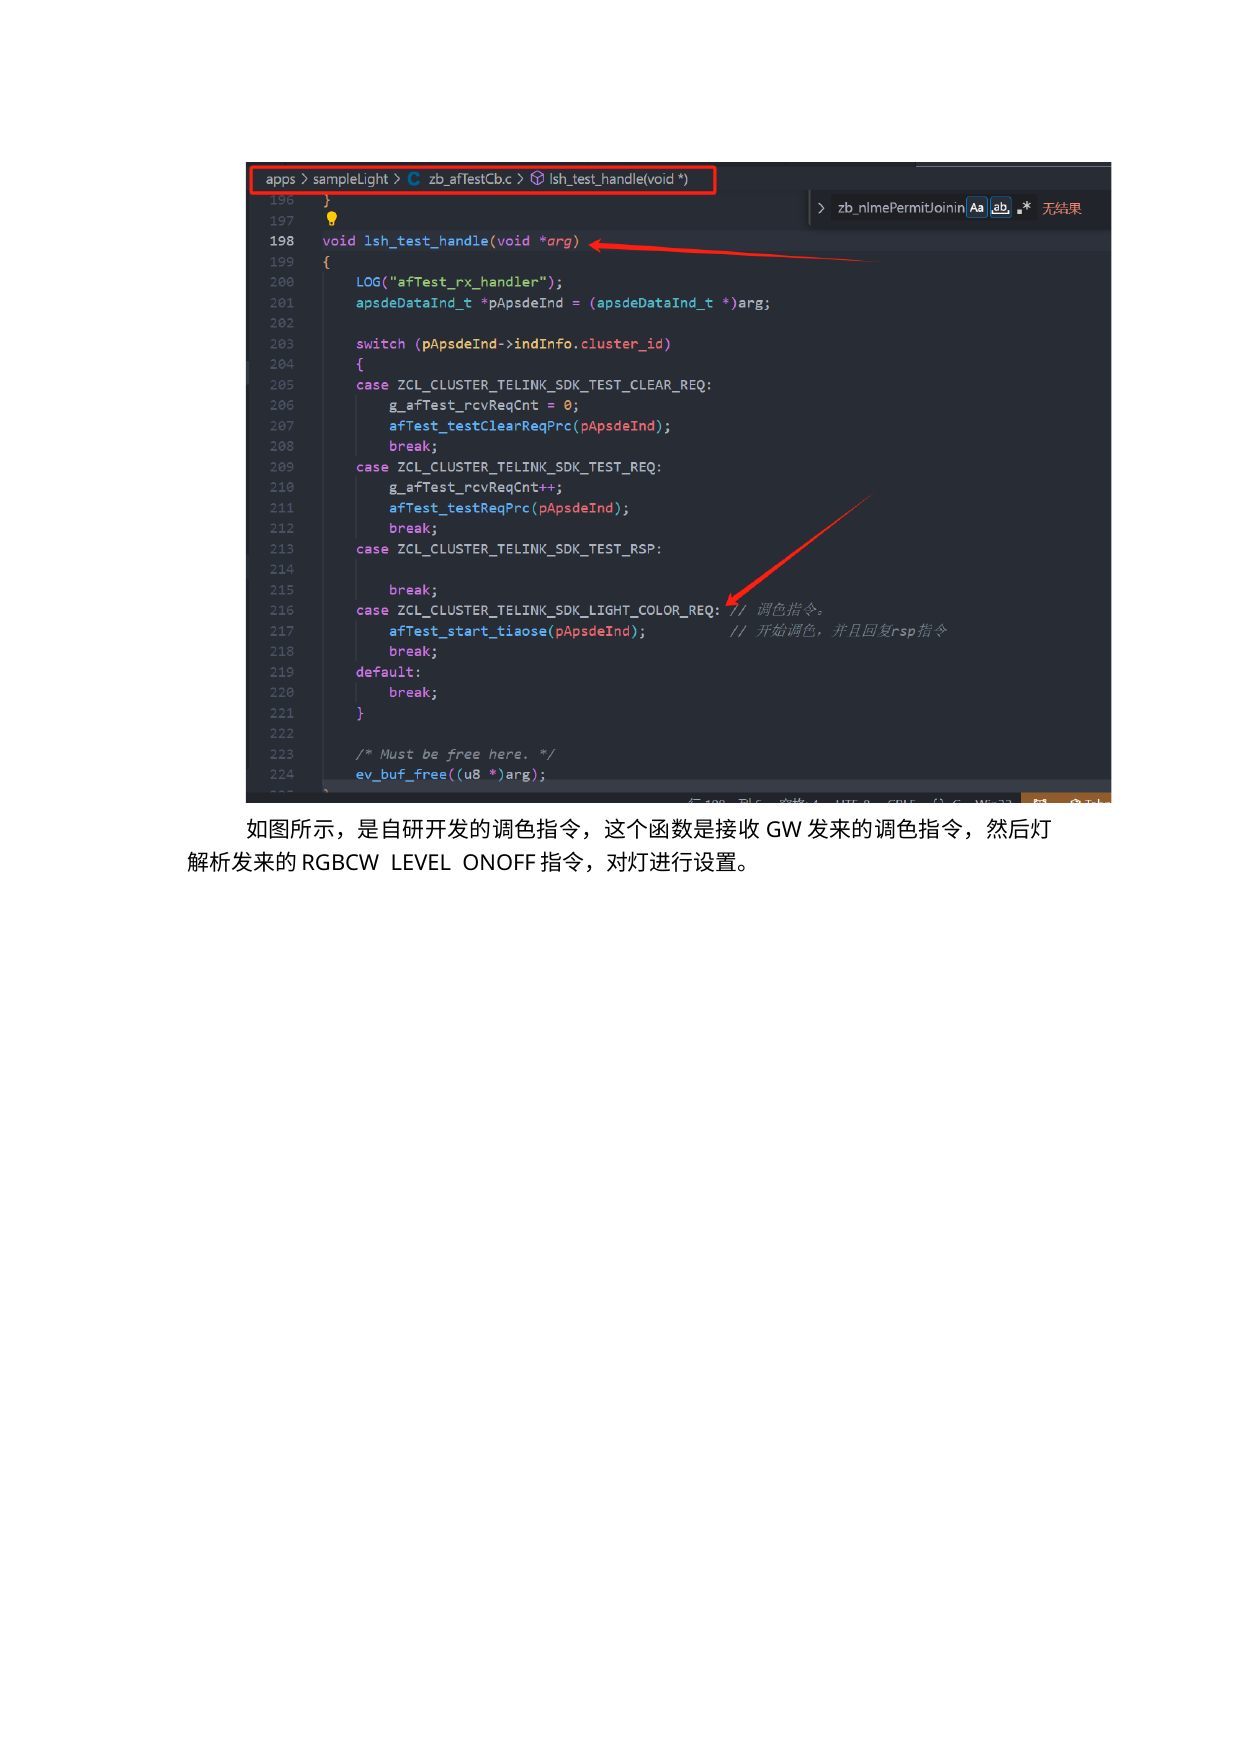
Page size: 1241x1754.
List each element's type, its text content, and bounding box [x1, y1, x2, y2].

text 如图所示，是自研开发的调色指令，这个函数是接收GW发来的调色指令，然后灯解析发来的RGBCW LEVEL ONOFF指令，对灯进行设置。 [187, 812, 1053, 877]
picture [245, 162, 1112, 803]
